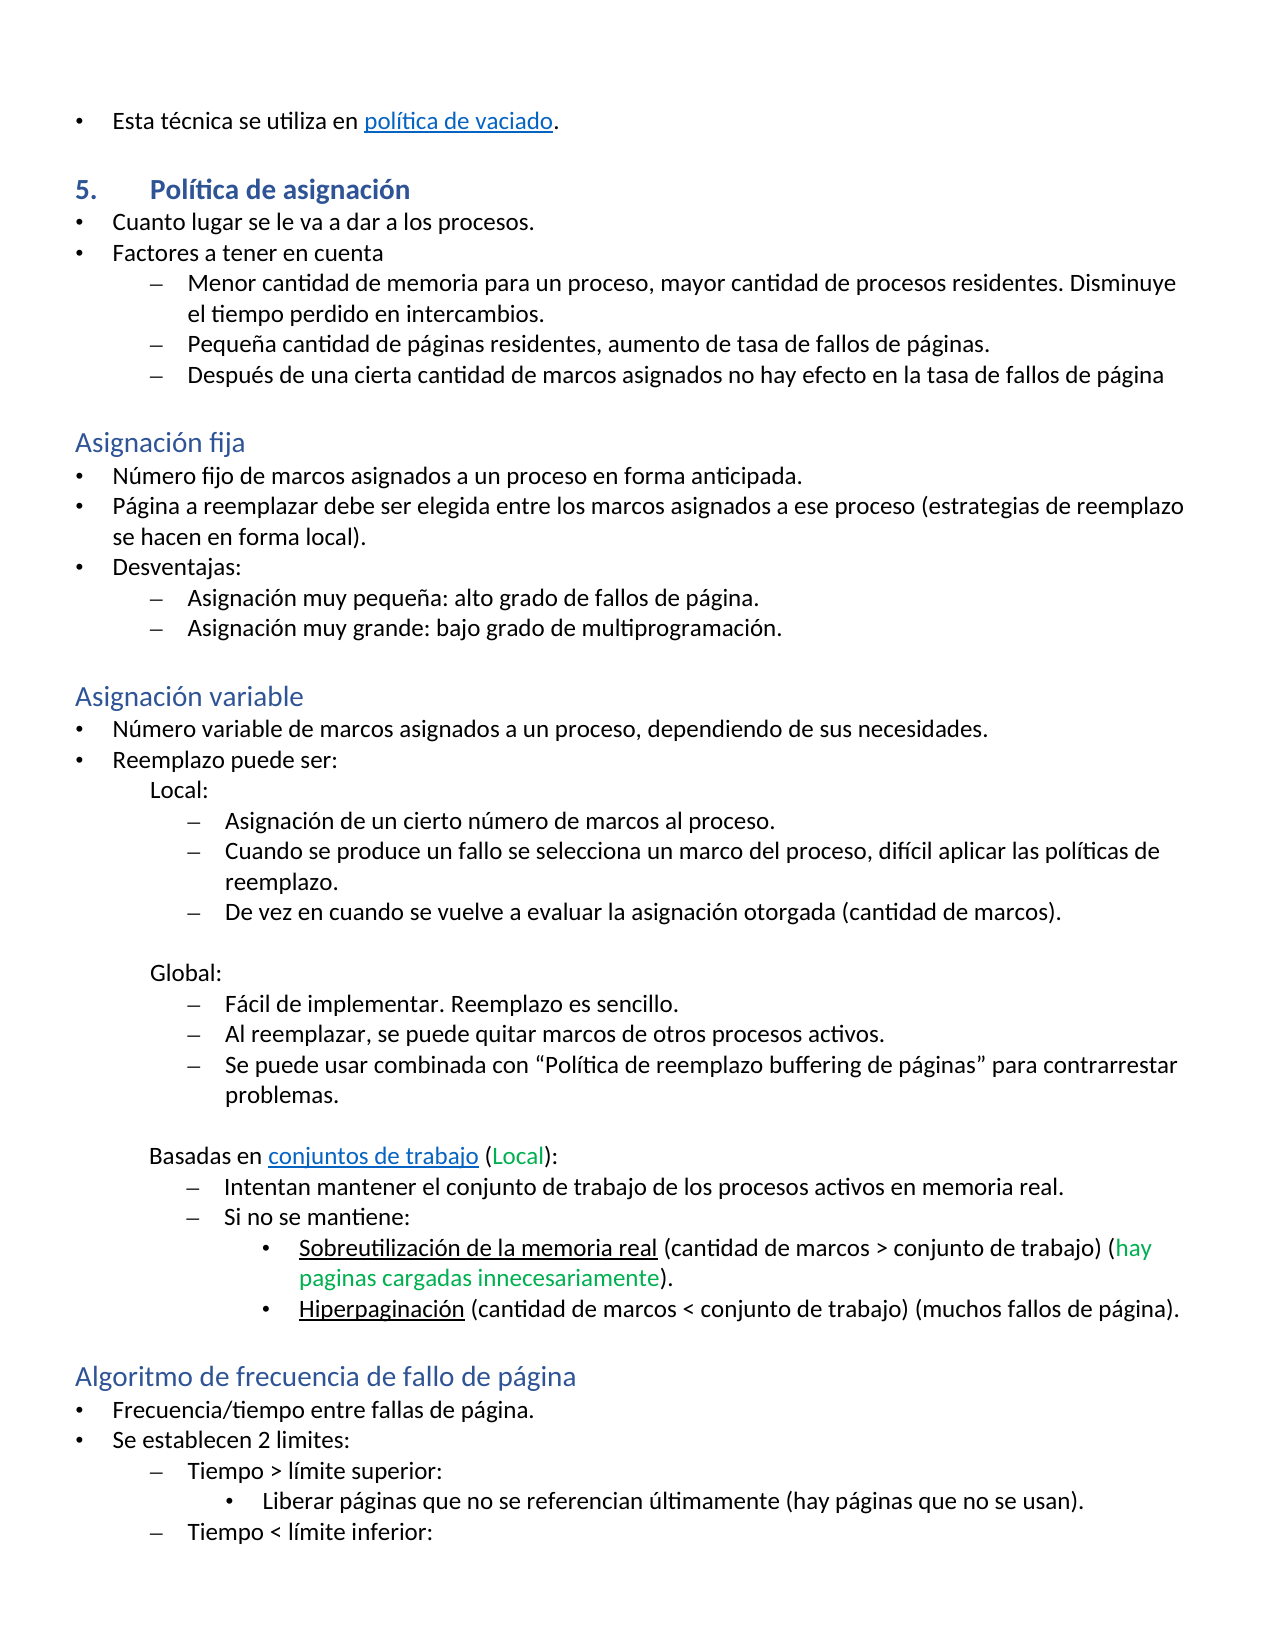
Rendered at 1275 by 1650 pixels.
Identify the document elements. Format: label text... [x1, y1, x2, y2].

list Página a reemplazar debe ser elegida entre los marcos asignados a ese proceso (estrategias de reemplazo se hacen en forma local). [75, 490, 1200, 551]
list Reemplazo puede ser: [75, 744, 1200, 774]
list Intentan mantener el conjunto de trabajo de los procesos activos en memoria real. [186, 1171, 1200, 1202]
list Número fijo de marcos asignados a un proceso en forma anticipada. [75, 460, 1200, 490]
list Asignación de un cierto número de marcos al proceso. [187, 805, 1200, 835]
list Liberar páginas que no se referencian últimamente (hay páginas que no se usan). [225, 1486, 1200, 1516]
list Esta técnica se utiliza en política de vaciado. [75, 106, 1200, 136]
list Cuando se produce un fallo se selecciona un marco del proceso, difícil aplicar las políticas de reemplazo. [187, 835, 1200, 896]
subtitle Asignación variable [75, 678, 1200, 713]
list Fácil de implementar. Reemplazo es sencillo. [187, 988, 1200, 1018]
text Local: [112, 774, 1200, 805]
list Número variable de marcos asignados a un proceso, dependiendo de sus necesidades. [75, 713, 1200, 744]
list Se puede usar combinada con “Política de reemplazo buffering de páginas” para contrarrestar problemas. [187, 1049, 1200, 1110]
list Sobreutilización de la memoria real (cantidad de marcos > conjunto de trabajo) (hay paginas cargadas innecesariamente). [261, 1232, 1200, 1293]
list Después de una cierta cantidad de marcos asignados no hay efecto en la tasa de fallos de página [150, 359, 1200, 389]
list Menor cantidad de memoria para un proceso, mayor cantidad de procesos residentes. Disminuye el tiempo perdido en intercambios. [150, 267, 1200, 328]
list Se establecen 2 limites: [75, 1424, 1200, 1455]
list Cuanto lugar se le va a dar a los procesos. [75, 206, 1200, 237]
list Si no se mantiene: [186, 1202, 1200, 1232]
list Tiempo < límite inferior: [150, 1516, 1200, 1547]
subtitle Algoritmo de frecuencia de fallo de página [75, 1358, 1200, 1394]
list De vez en cuando se vuelve a evaluar la asignación otorgada (cantidad de marcos). [187, 896, 1200, 927]
list Factores a tener en cuenta [75, 237, 1200, 267]
list Pequeña cantidad de páginas residentes, aumento de tasa de fallos de páginas. [150, 328, 1200, 359]
list Frecuencia/tiempo entre fallas de página. [75, 1394, 1200, 1424]
list Desventajas: [75, 551, 1200, 582]
list Asignación muy pequeña: alto grado de fallos de página. [150, 582, 1200, 612]
list Hiperpaginación (cantidad de marcos < conjunto de trabajo) (muchos fallos de página). [261, 1293, 1200, 1324]
list Tiempo > límite superior: [150, 1455, 1200, 1486]
text Basadas en conjuntos de trabajo (Local): [149, 1141, 1200, 1171]
text Global: [150, 957, 1200, 988]
subtitle Política de asignación [75, 171, 1200, 206]
subtitle Asignación fija [75, 424, 1200, 460]
list Asignación muy grande: bajo grado de multiprogramación. [150, 612, 1200, 643]
list Al reemplazar, se puede quitar marcos de otros procesos activos. [187, 1018, 1200, 1049]
